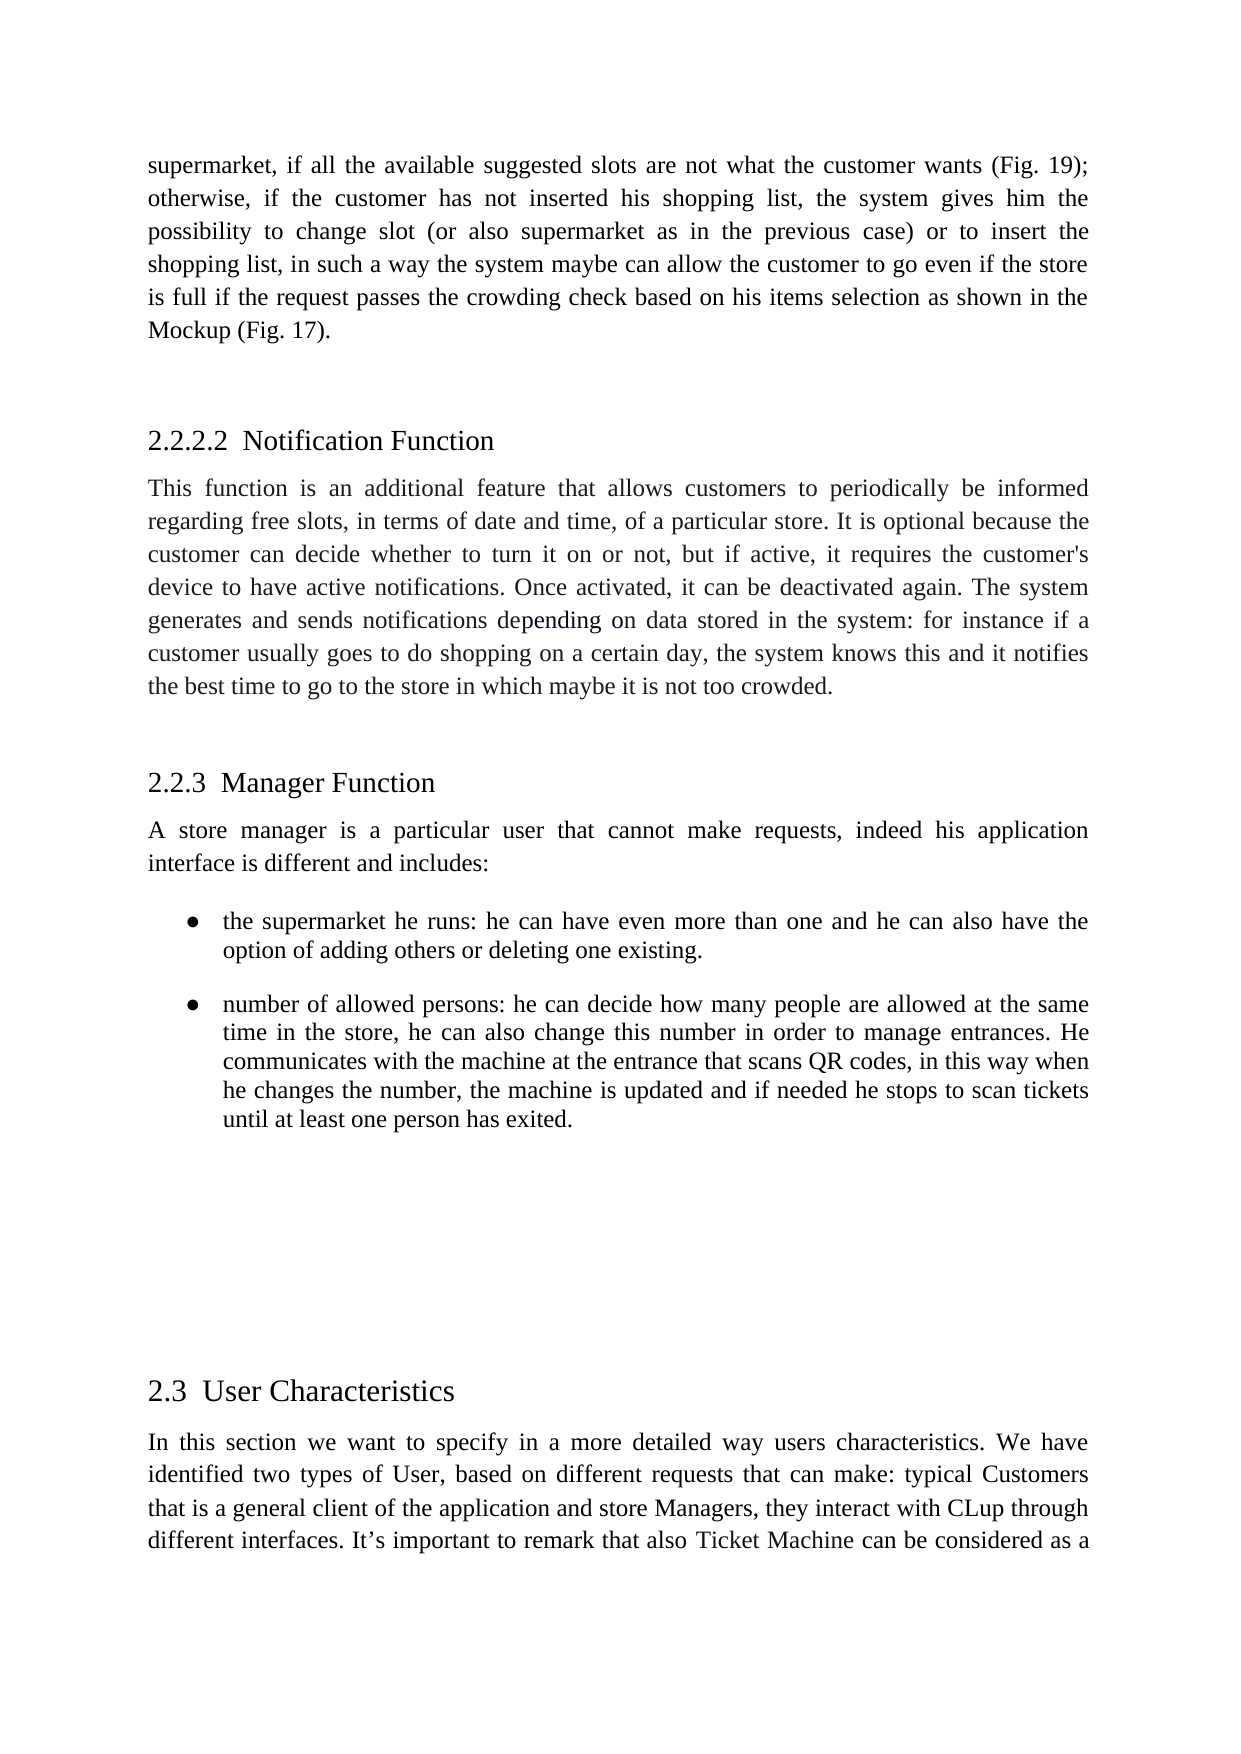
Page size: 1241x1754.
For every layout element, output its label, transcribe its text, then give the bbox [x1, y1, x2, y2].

text 2.3 User Characteristics [148, 1373, 1090, 1409]
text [148, 1427, 1090, 1554]
text 2.2.2.2 Notification Function [148, 423, 1090, 456]
list the supermarket he runs: he can have even more than one and he can also have the option of adding others or deleting one existing. [185, 906, 1090, 964]
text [148, 150, 1090, 344]
text This function is an additional feature that allows customers to periodically be informed regarding free slots, in terms of date and time, of a particular store. It is optional because the customer can decide whether to turn it on or not, but if active, it requires the customer's device to have active notifications. Once activated, it can be deactivated again. The system generates and sends notifications depending on data stored in the system: for instance if a customer usually goes to do shopping on a certain day, the system knows this and it notifies the best time to go to the store in which maybe it is not too crowded. [148, 473, 1090, 700]
list number of allowed persons: he can decide how many people are allowed at the same time in the store, he can also change this number in order to manage entrances. He communicates with the machine at the entrance that scans QR codes, in this way when he changes the number, the machine is updated and if needed he stops to scan tickets until at least one person has exited. [185, 989, 1090, 1132]
text 2.2.3 Manager Function [148, 765, 1090, 798]
text A store manager is a particular user that cannot make requests, indeed his application interface is different and includes: [148, 815, 1090, 877]
